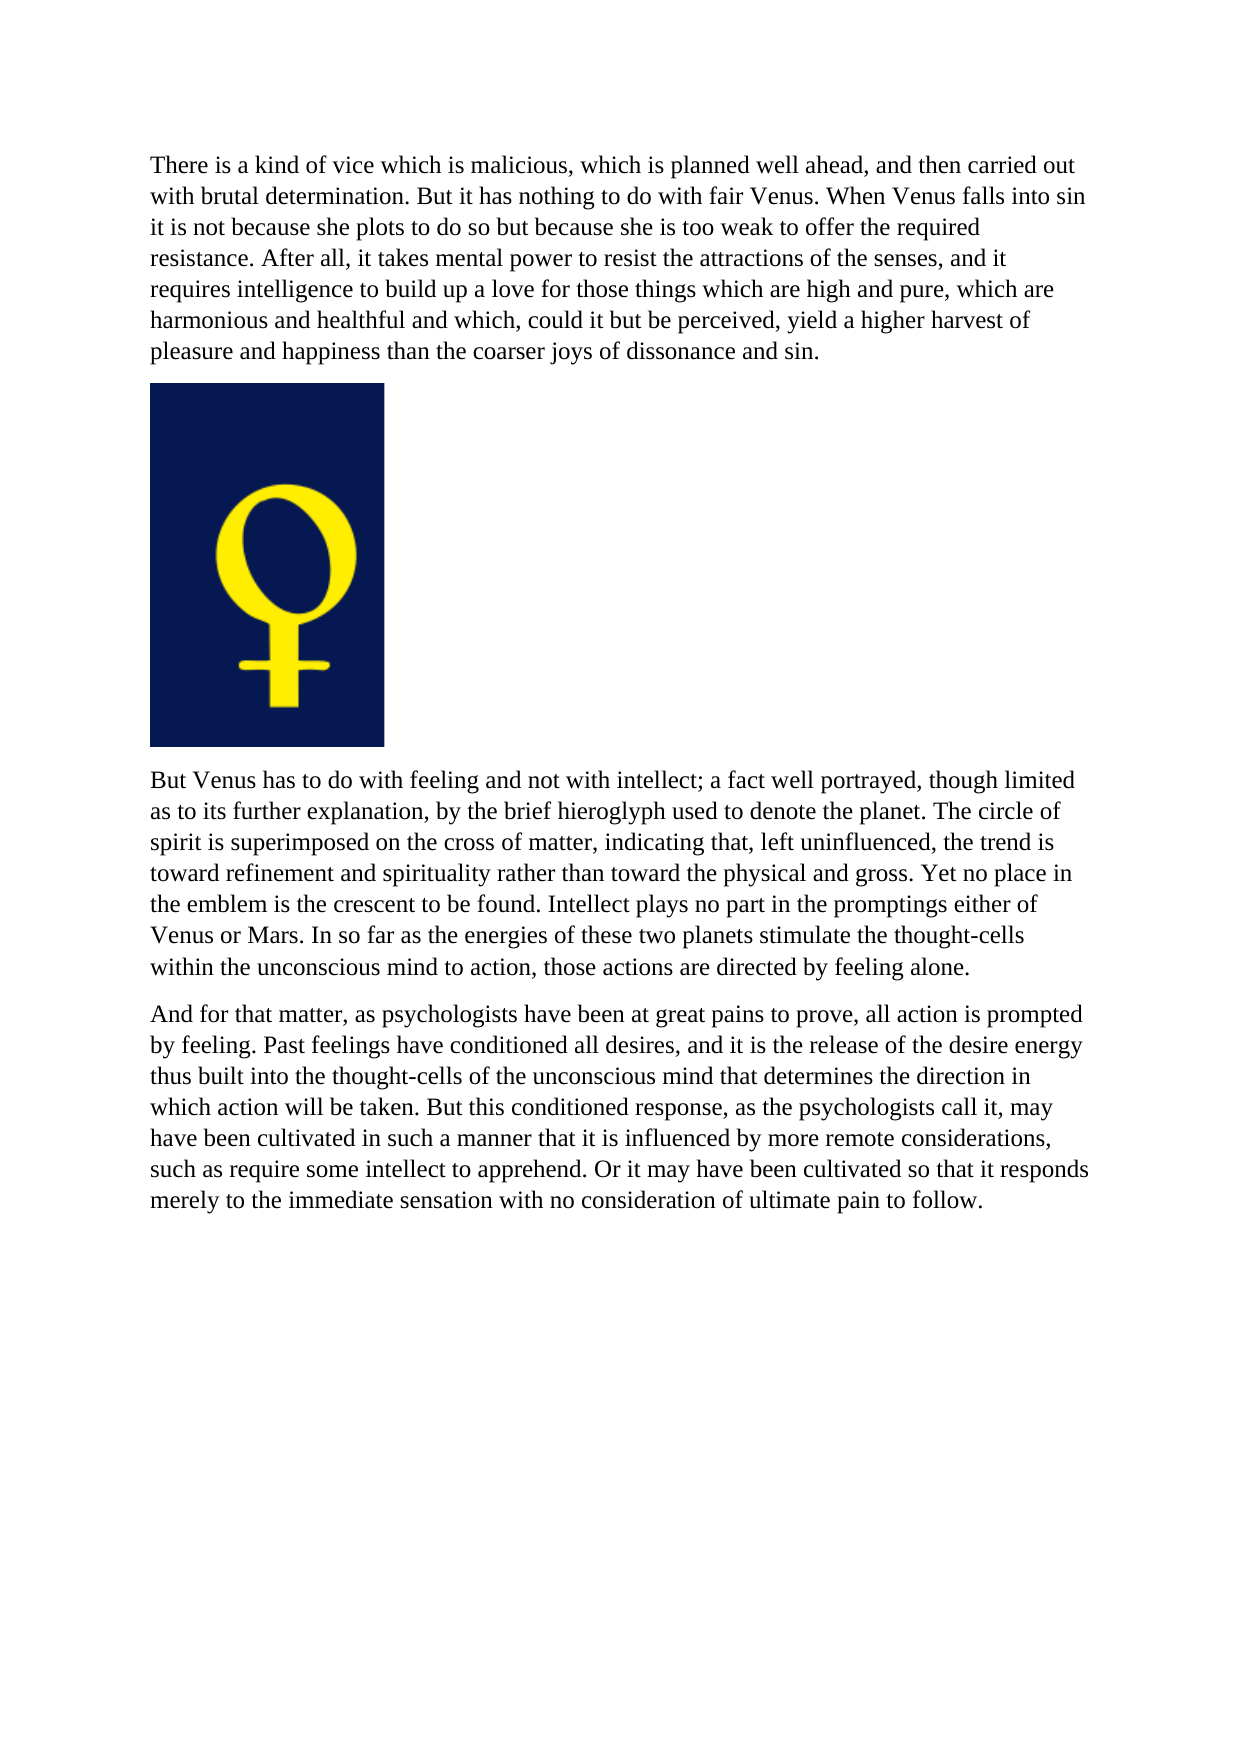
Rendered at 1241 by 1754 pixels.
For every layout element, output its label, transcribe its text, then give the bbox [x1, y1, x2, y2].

text There is a kind of vice which is malicious, which is planned well ahead, and then carried out with brutal determination. But it has nothing to do with fair Venus. When Venus falls into sin it is not because she plots to do so but because she is too weak to offer the required resistance. After all, it takes mental power to resist the attractions of the senses, and it requires intelligence to build up a love for those things which are high and pure, which are harmonious and healthful and which, could it but be perceived, yield a higher harvest of pleasure and happiness than the coarser joys of dissonance and sin. [150, 150, 1090, 365]
text But Venus has to do with feeling and not with intellect; a fact well portrayed, though limited as to its further explanation, by the brief hieroglyph used to denote the planet. The circle of spirit is superimposed on the cross of matter, indicating that, left uninfluenced, the trend is toward refinement and spirituality rather than toward the physical and gross. Yet no place in the emblem is the crescent to be found. Intellect plays no part in the promptings either of Venus or Mars. In so far as the energies of these two planets stimulate the thought-cells within the unconscious mind to action, those actions are directed by feeling alone. [150, 765, 1090, 980]
text And for that matter, as psychologists have been at great pains to prove, all action is prompted by feeling. Past feelings have conditioned all desires, and it is the release of the desire energy thus built into the thought-cells of the unconscious mind that determines the direction in which action will be taken. But this conditioned response, as the psychologists call it, may have been cultivated in such a manner that it is influenced by more remote considerations, such as require some intellect to apprehend. Or it may have been cultivated so that it responds merely to the immediate sensation with no consideration of ultimate pain to follow. [150, 999, 1090, 1214]
picture [150, 383, 385, 747]
